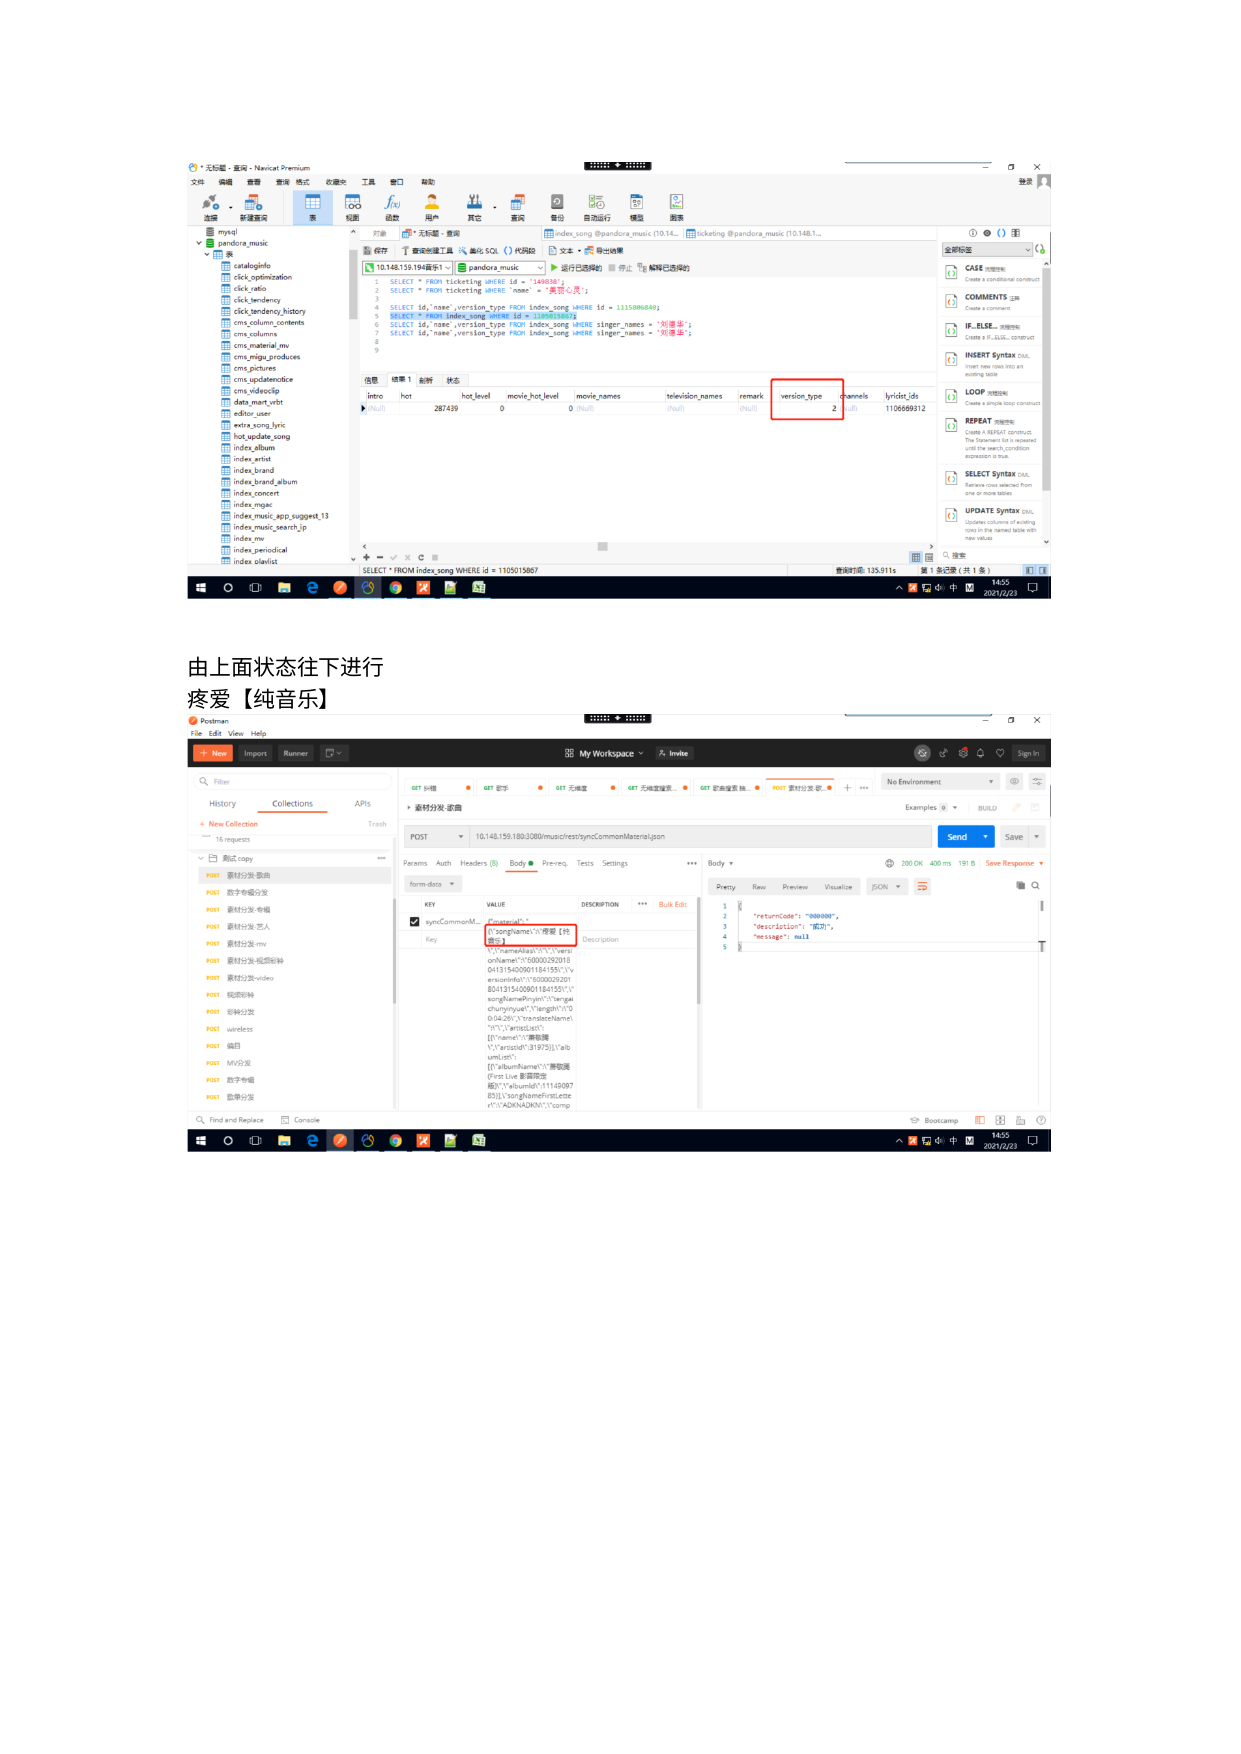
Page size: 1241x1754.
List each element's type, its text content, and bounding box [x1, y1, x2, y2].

text 疼爱【纯音乐】 [187, 682, 1053, 714]
picture [187, 162, 1051, 599]
text 由上面状态往下进行 [187, 649, 1053, 682]
picture [187, 714, 1051, 1152]
